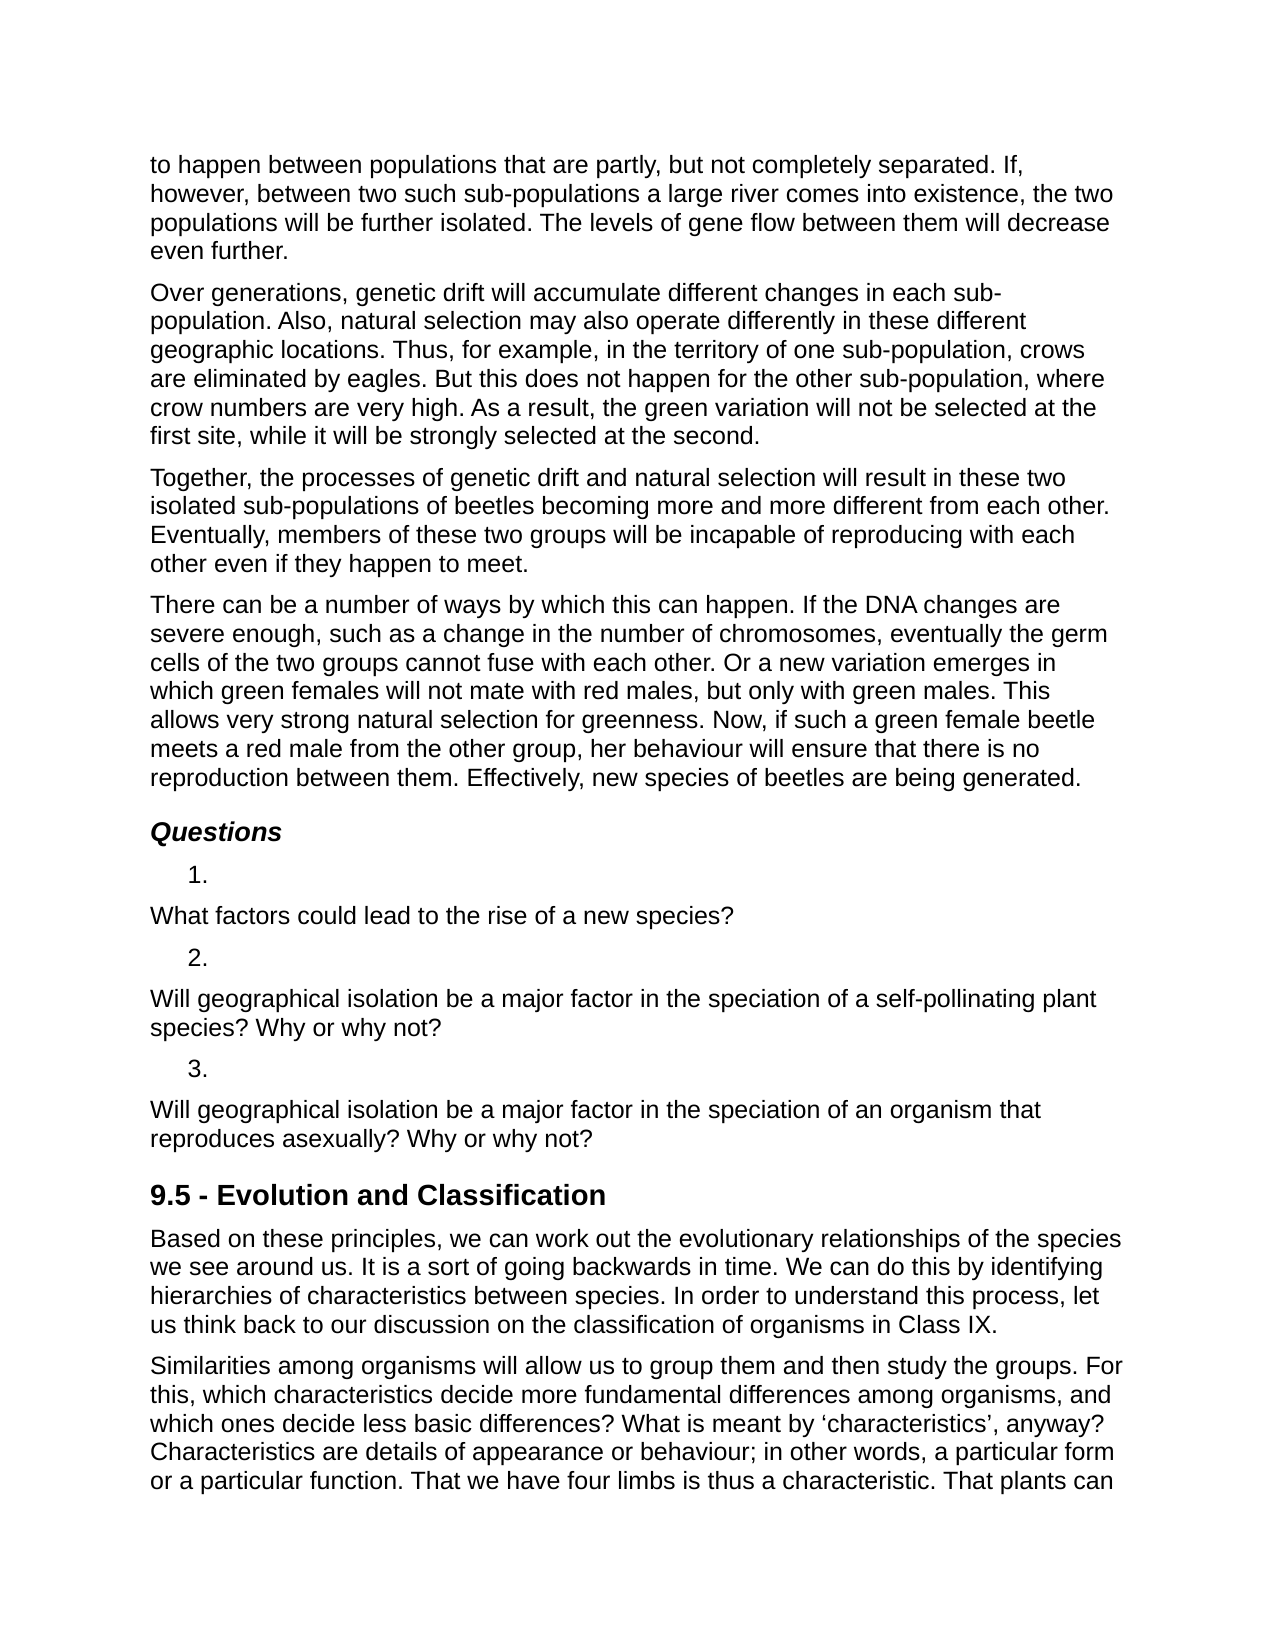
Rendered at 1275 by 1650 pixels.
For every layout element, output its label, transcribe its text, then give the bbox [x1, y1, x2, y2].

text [150, 1351, 1125, 1495]
text There can be a number of ways by which this can happen. If the DNA changes are severe enough, such as a change in the number of chromosomes, eventually the germ cells of the two groups cannot fuse with each other. Or a new variation emerges in which green females will not mate with red males, but only with green males. This allows very strong natural selection for greenness. Now, if such a green female beetle meets a red male from the other group, her behaviour will ensure that there is no reproduction between them. Effectively, new species of beetles are being generated. [150, 590, 1125, 791]
text Together, the processes of genetic drift and natural selection will result in these two isolated sub-populations of beetles becoming more and more different from each other. Eventually, members of these two groups will be incapable of reproducing with each other even if they happen to meet. [150, 462, 1125, 577]
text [150, 150, 1125, 265]
text Over generations, genetic drift will accumulate different changes in each sub-population. Also, natural selection may also operate differently in these different geographic locations. Thus, for example, in the territory of one sub-population, crows are eliminated by eagles. But this does not happen for the other sub-population, where crow numbers are very high. As a result, the green variation will not be selected at the first site, while it will be strongly selected at the second. [150, 277, 1125, 450]
subtitle 9.5 - Evolution and Classification [150, 1177, 1125, 1211]
text Will geographical isolation be a major factor in the speciation of an organism that reproduces asexually? Why or why not? [150, 1095, 1125, 1152]
text What factors could lead to the rise of a new species? [150, 901, 1125, 930]
text Based on these principles, we can work out the evolutionary relationships of the species we see around us. It is a sort of going backwards in time. We can do this by identifying hierarchies of characteristics between species. In order to understand this process, let us think back to our discussion on the classification of organisms in Class IX. [150, 1223, 1125, 1338]
subtitle Questions [150, 816, 1125, 847]
text Will geographical isolation be a major factor in the speciation of a self-pollinating plant species? Why or why not? [150, 984, 1125, 1041]
